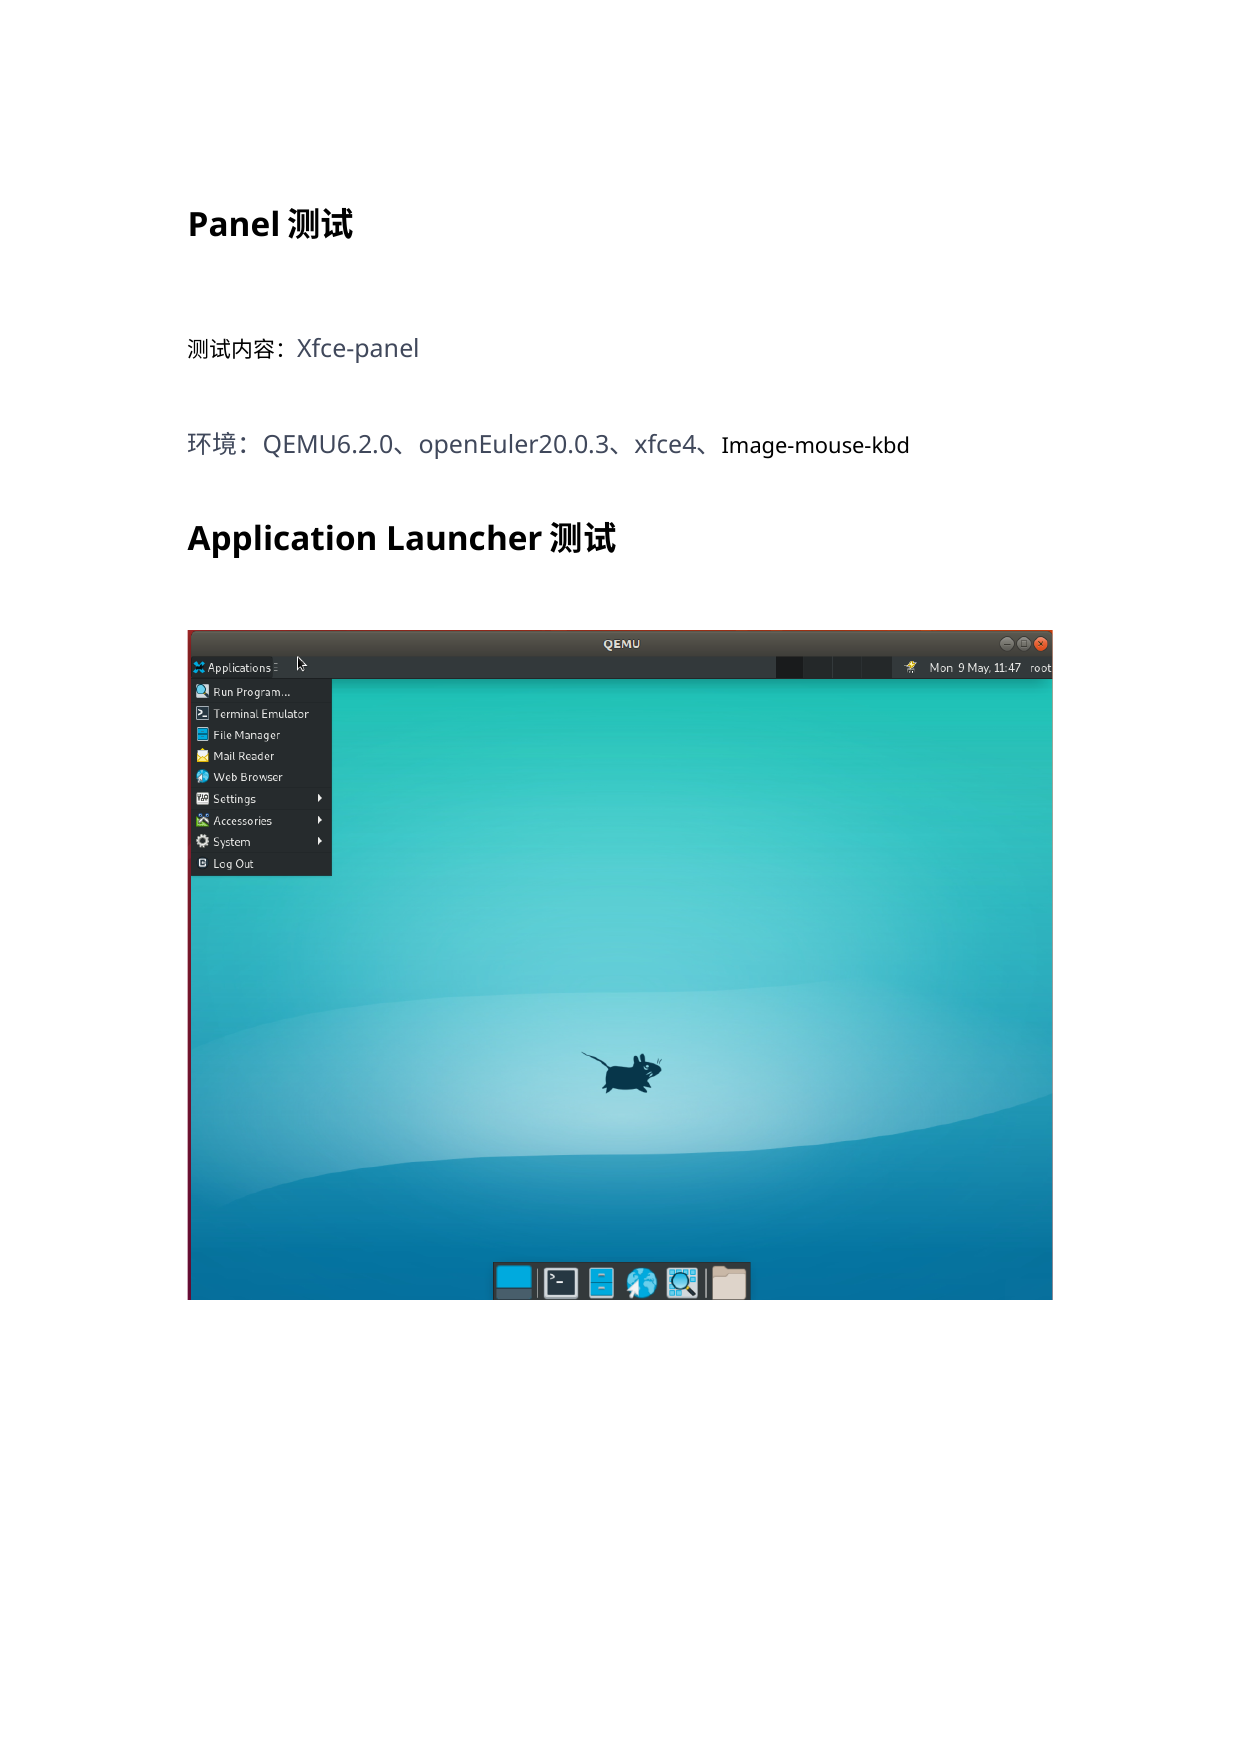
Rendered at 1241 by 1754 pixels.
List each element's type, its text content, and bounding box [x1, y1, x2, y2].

picture [187, 630, 1053, 1300]
subtitle Application Launcher测试 [187, 504, 1053, 569]
subtitle Panel测试 [187, 189, 1053, 254]
picture [494, 1263, 750, 1300]
text 环境：QEMU6.2.0、openEuler20.0.3、xfce4、Image-mouse-kbd [187, 410, 1053, 475]
text 测试内容：Xfce-panel [187, 316, 1053, 381]
